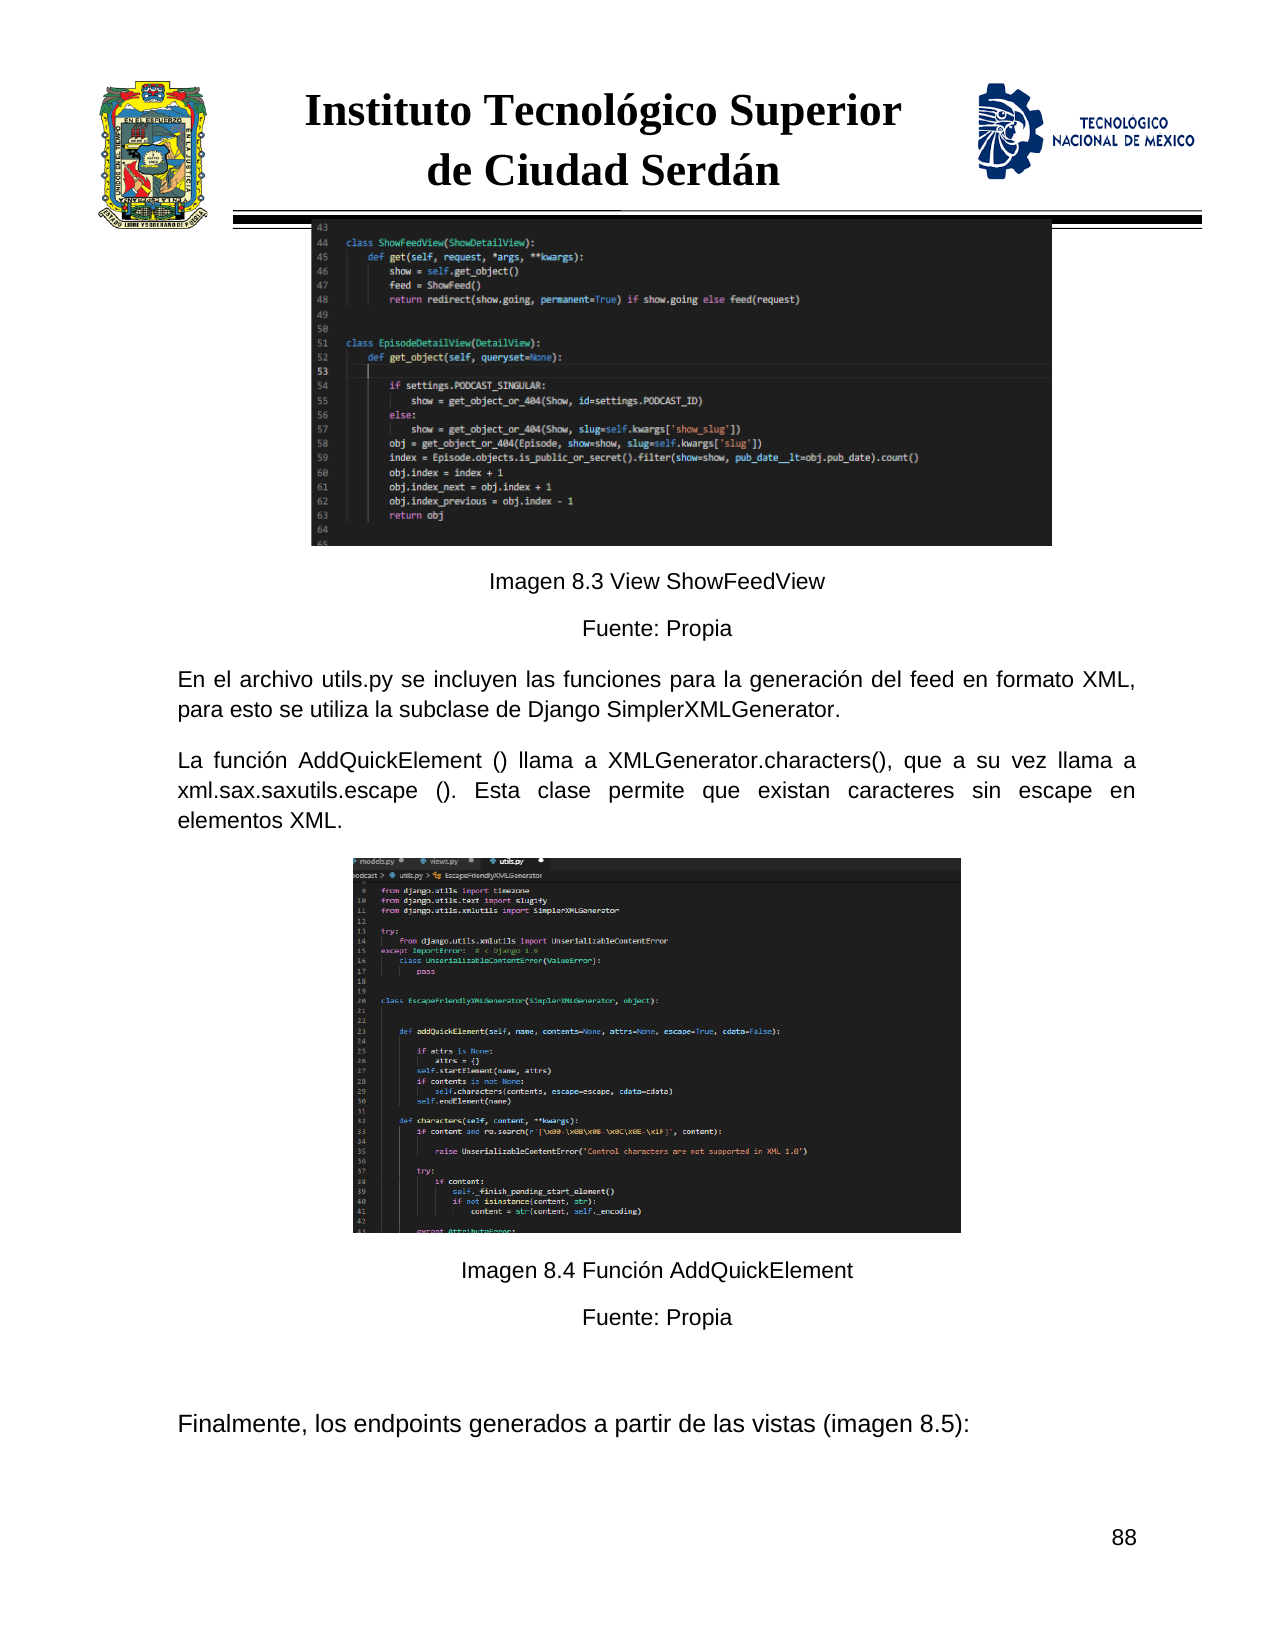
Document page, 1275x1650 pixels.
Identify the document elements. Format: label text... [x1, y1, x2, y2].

text Imagen 8.4 Función AddQuickElement [177, 1257, 1137, 1283]
text Fuente: Propia [177, 615, 1137, 641]
text Finalmente, los endpoints generados a partir de las vistas (imagen 8.5): [177, 1409, 1137, 1438]
text La función AddQuickElement () llama a XMLGenerator.characters(), que a su vez llama a xml.sax.saxutils.escape (). Esta clase permite que existan caracteres sin escape en elementos XML. [177, 747, 1137, 834]
text Imagen 8.3 View ShowFeedView [177, 568, 1137, 594]
text En el archivo utils.py se incluyen las funciones para la generación del feed en formato XML, para esto se utiliza la subclase de Django SimplerXMLGenerator. [177, 666, 1137, 722]
picture [311, 219, 1052, 546]
text Fuente: Propia [177, 1304, 1137, 1331]
picture [98, 81, 208, 229]
picture [968, 45, 1209, 216]
picture [353, 858, 961, 1233]
